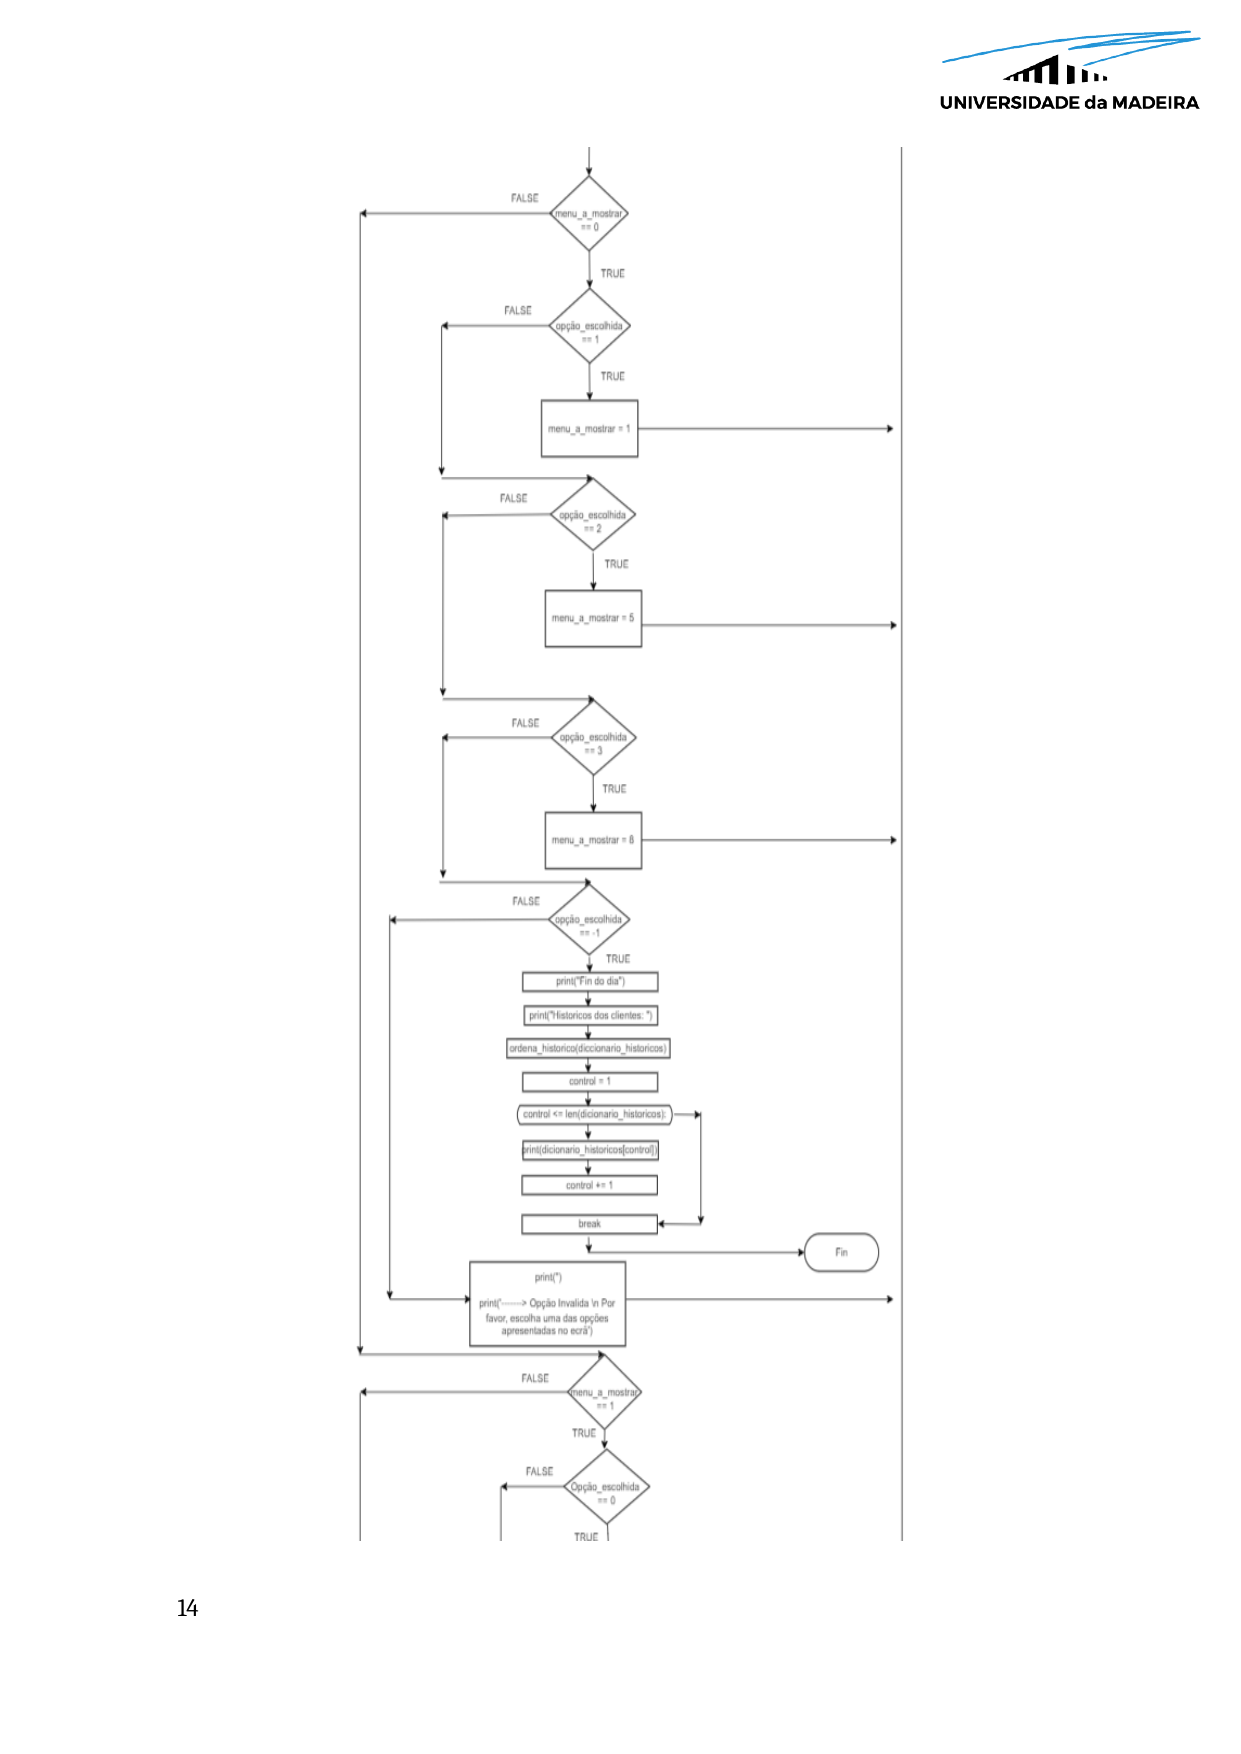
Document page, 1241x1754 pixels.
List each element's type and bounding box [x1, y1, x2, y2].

picture [939, 29, 1204, 111]
picture [325, 147, 915, 1541]
